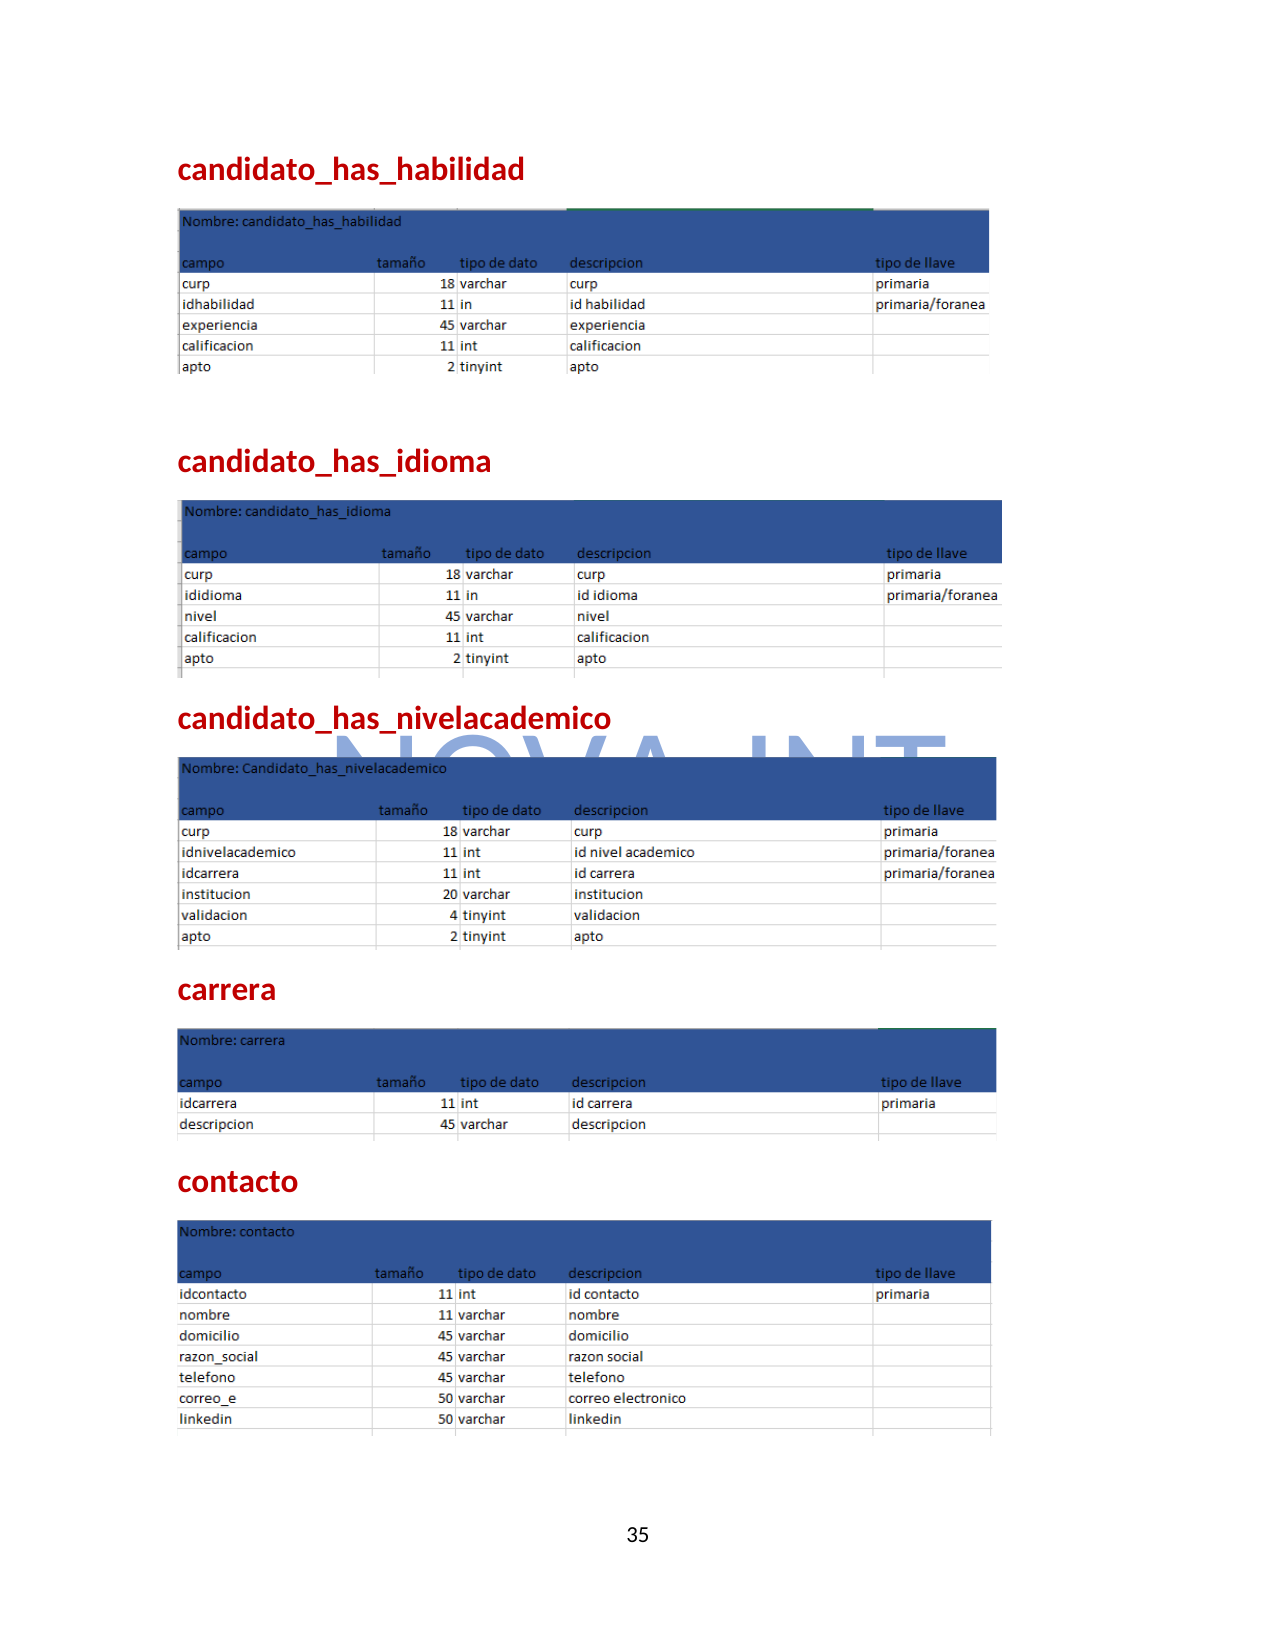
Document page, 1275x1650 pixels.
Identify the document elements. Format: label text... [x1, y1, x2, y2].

text candidato_has_habilidad [177, 148, 1098, 188]
picture [177, 500, 1002, 678]
picture [177, 1028, 997, 1141]
text candidato_has_nivelacademico [177, 697, 1098, 737]
picture [177, 1220, 993, 1436]
picture [177, 208, 990, 374]
text contacto [177, 1160, 1098, 1200]
text carrera [177, 968, 1098, 1009]
text candidato_has_idioma [177, 440, 1098, 480]
picture [177, 757, 997, 950]
